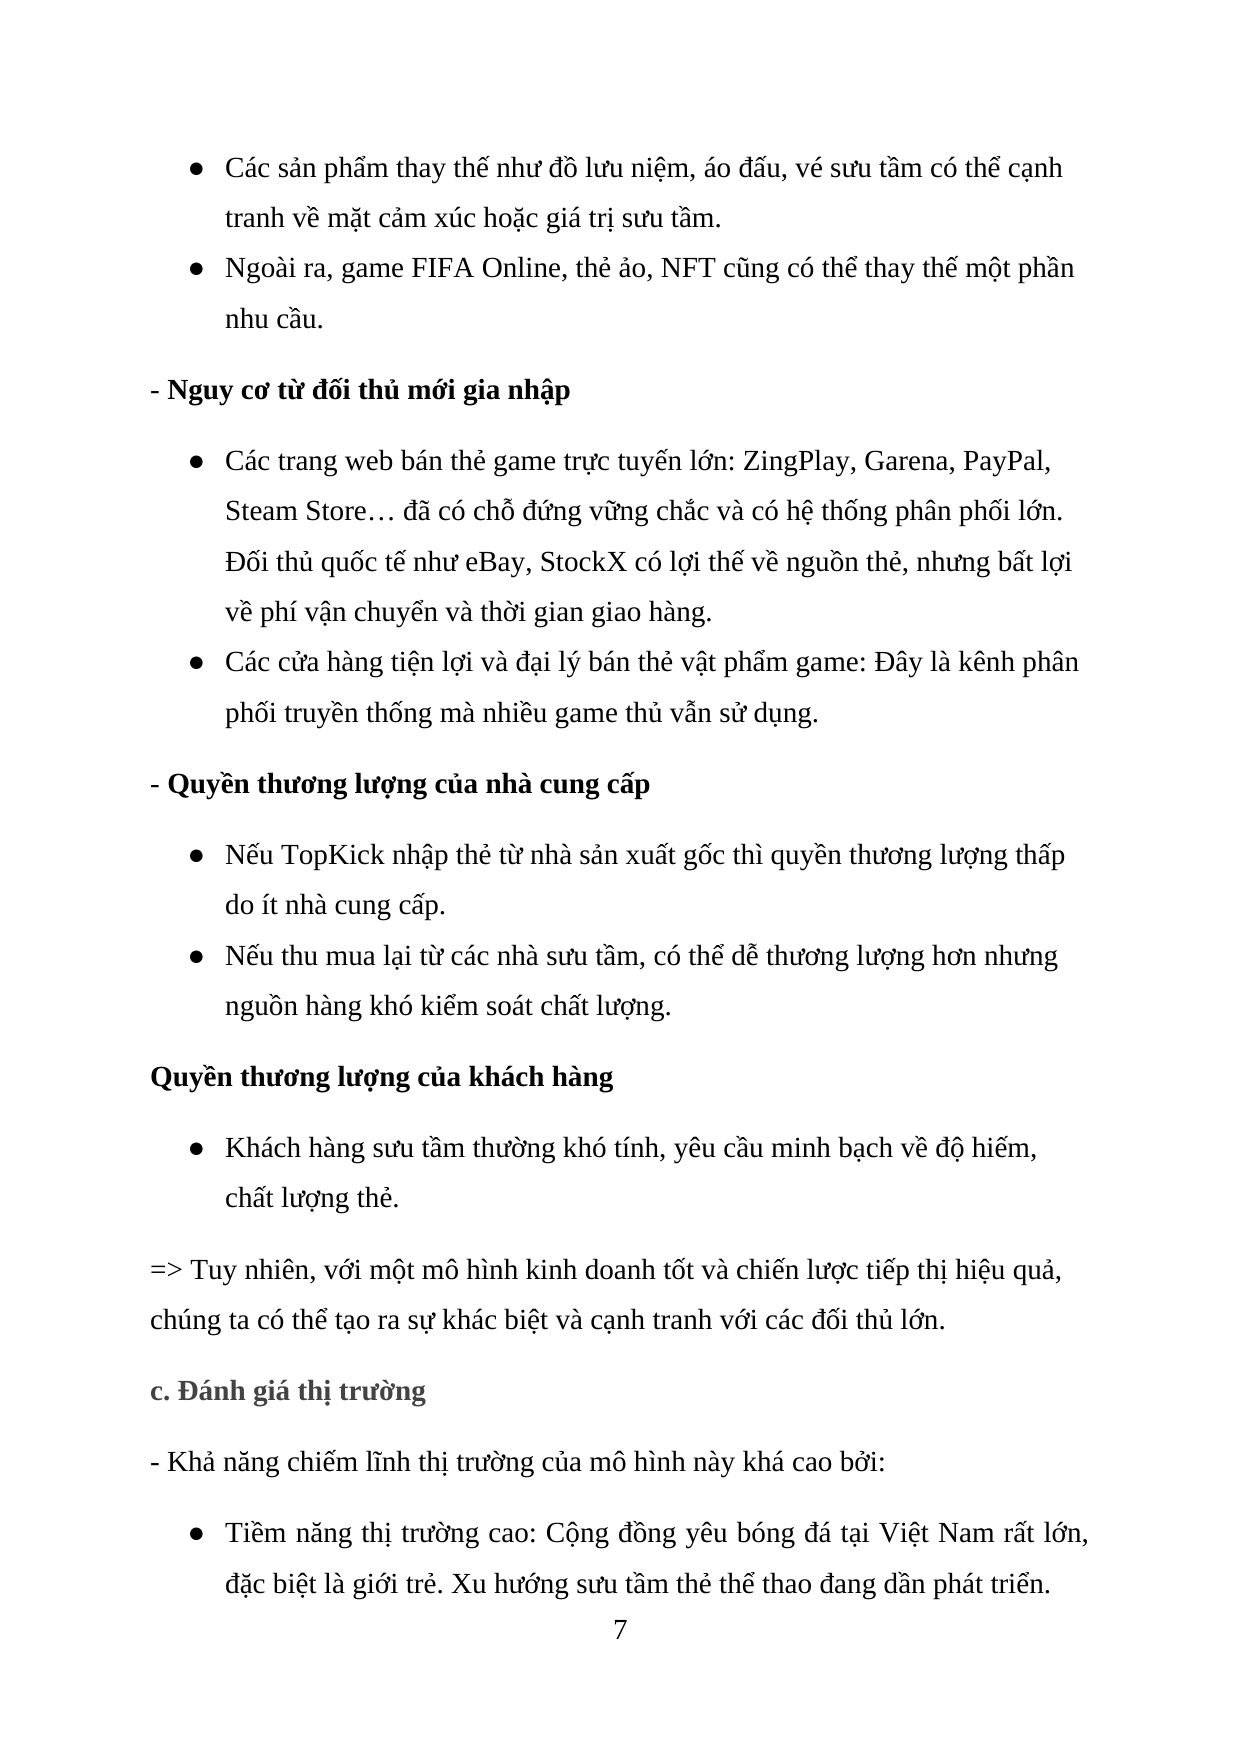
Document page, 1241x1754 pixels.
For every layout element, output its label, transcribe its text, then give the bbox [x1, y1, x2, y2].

subtitle c. Đánh giá thị trường [150, 1373, 1090, 1407]
list Tiềm năng thị trường cao: Cộng đồng yêu bóng đá tại Việt Nam rất lớn, đặc biệt là giới trẻ. Xu hướng sưu tầm thẻ thể thao đang dần phát triển. [187, 1516, 1090, 1599]
list Các trang web bán thẻ game trực tuyến lớn: ZingPlay, Garena, PayPal, Steam Store… đã có chỗ đứng vững chắc và có hệ thống phân phối lớn. Đối thủ quốc tế như eBay, StockX có lợi thế về nguồn thẻ, nhưng bất lợi về phí vận chuyển và thời gian giao hàng. [187, 443, 1090, 628]
list Ngoài ra, game FIFA Online, thẻ ảo, NFT cũng có thể thay thế một phần nhu cầu. [187, 251, 1090, 334]
text - Khả năng chiếm lĩnh thị trường của mô hình này khá cao bởi: [150, 1444, 1090, 1478]
text => Tuy nhiên, với một mô hình kinh doanh tốt và chiến lược tiếp thị hiệu quả, chúng ta có thể tạo ra sự khác biệt và cạnh tranh với các đối thủ lớn. [150, 1252, 1090, 1336]
list Nếu TopKick nhập thẻ từ nhà sản xuất gốc thì quyền thương lượng thấp do ít nhà cung cấp. [187, 837, 1090, 921]
list Khách hàng sưu tầm thường khó tính, yêu cầu minh bạch về độ hiếm, chất lượng thẻ. [187, 1130, 1090, 1214]
list Nếu thu mua lại từ các nhà sưu tầm, có thể dễ thương lượng hơn nhưng nguồn hàng khó kiểm soát chất lượng. [187, 938, 1090, 1022]
text - Quyền thương lượng của nhà cung cấp [150, 766, 1090, 799]
text Quyền thương lượng của khách hàng [150, 1059, 1090, 1093]
list Các cửa hàng tiện lợi và đại lý bán thẻ vật phẩm game: Đây là kênh phân phối truyền thống mà nhiều game thủ vẫn sử dụng. [187, 644, 1090, 728]
text - Nguy cơ từ đối thủ mới gia nhập [150, 372, 1090, 406]
list Các sản phẩm thay thế như đồ lưu niệm, áo đấu, vé sưu tầm có thể cạnh tranh về mặt cảm xúc hoặc giá trị sưu tầm. [187, 150, 1090, 234]
